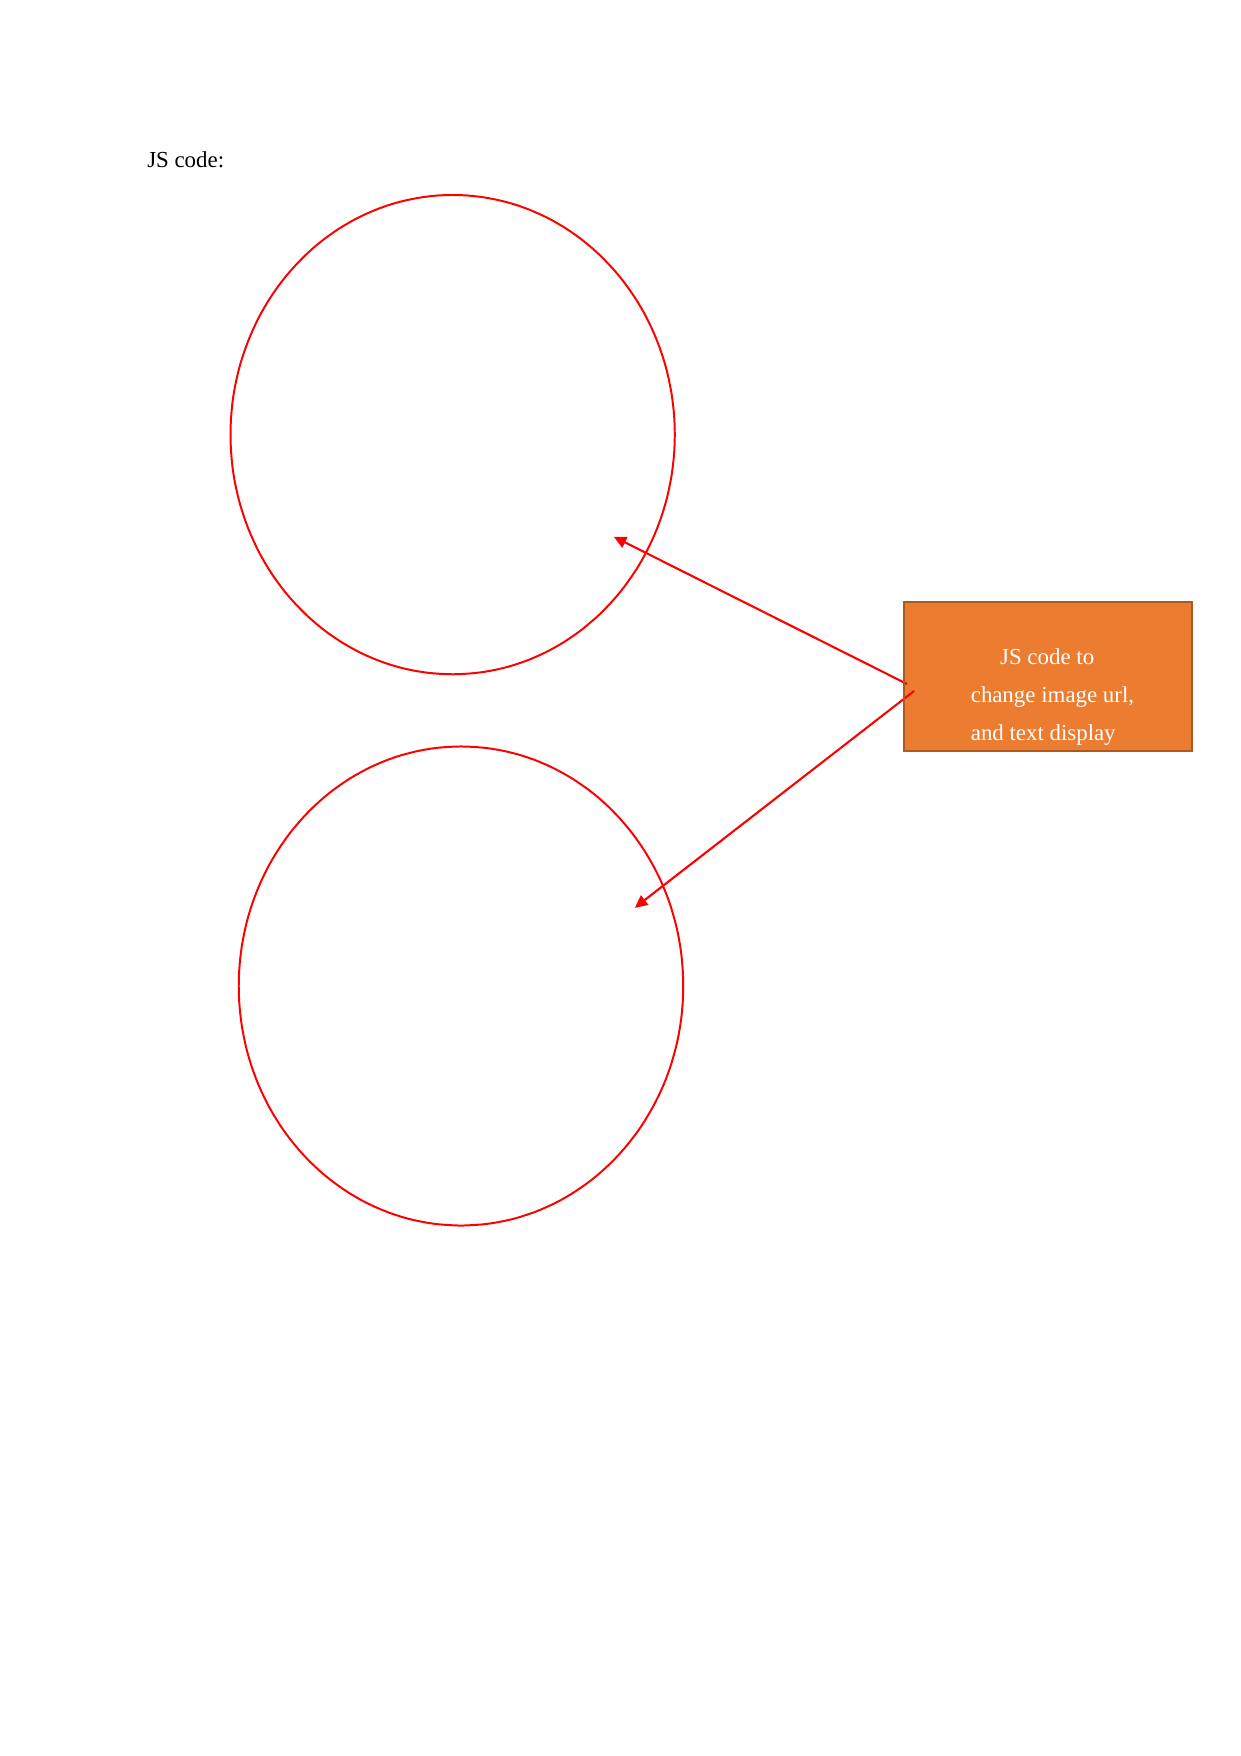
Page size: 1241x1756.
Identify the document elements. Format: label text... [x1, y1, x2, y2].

text JS code: [147, 146, 1240, 173]
